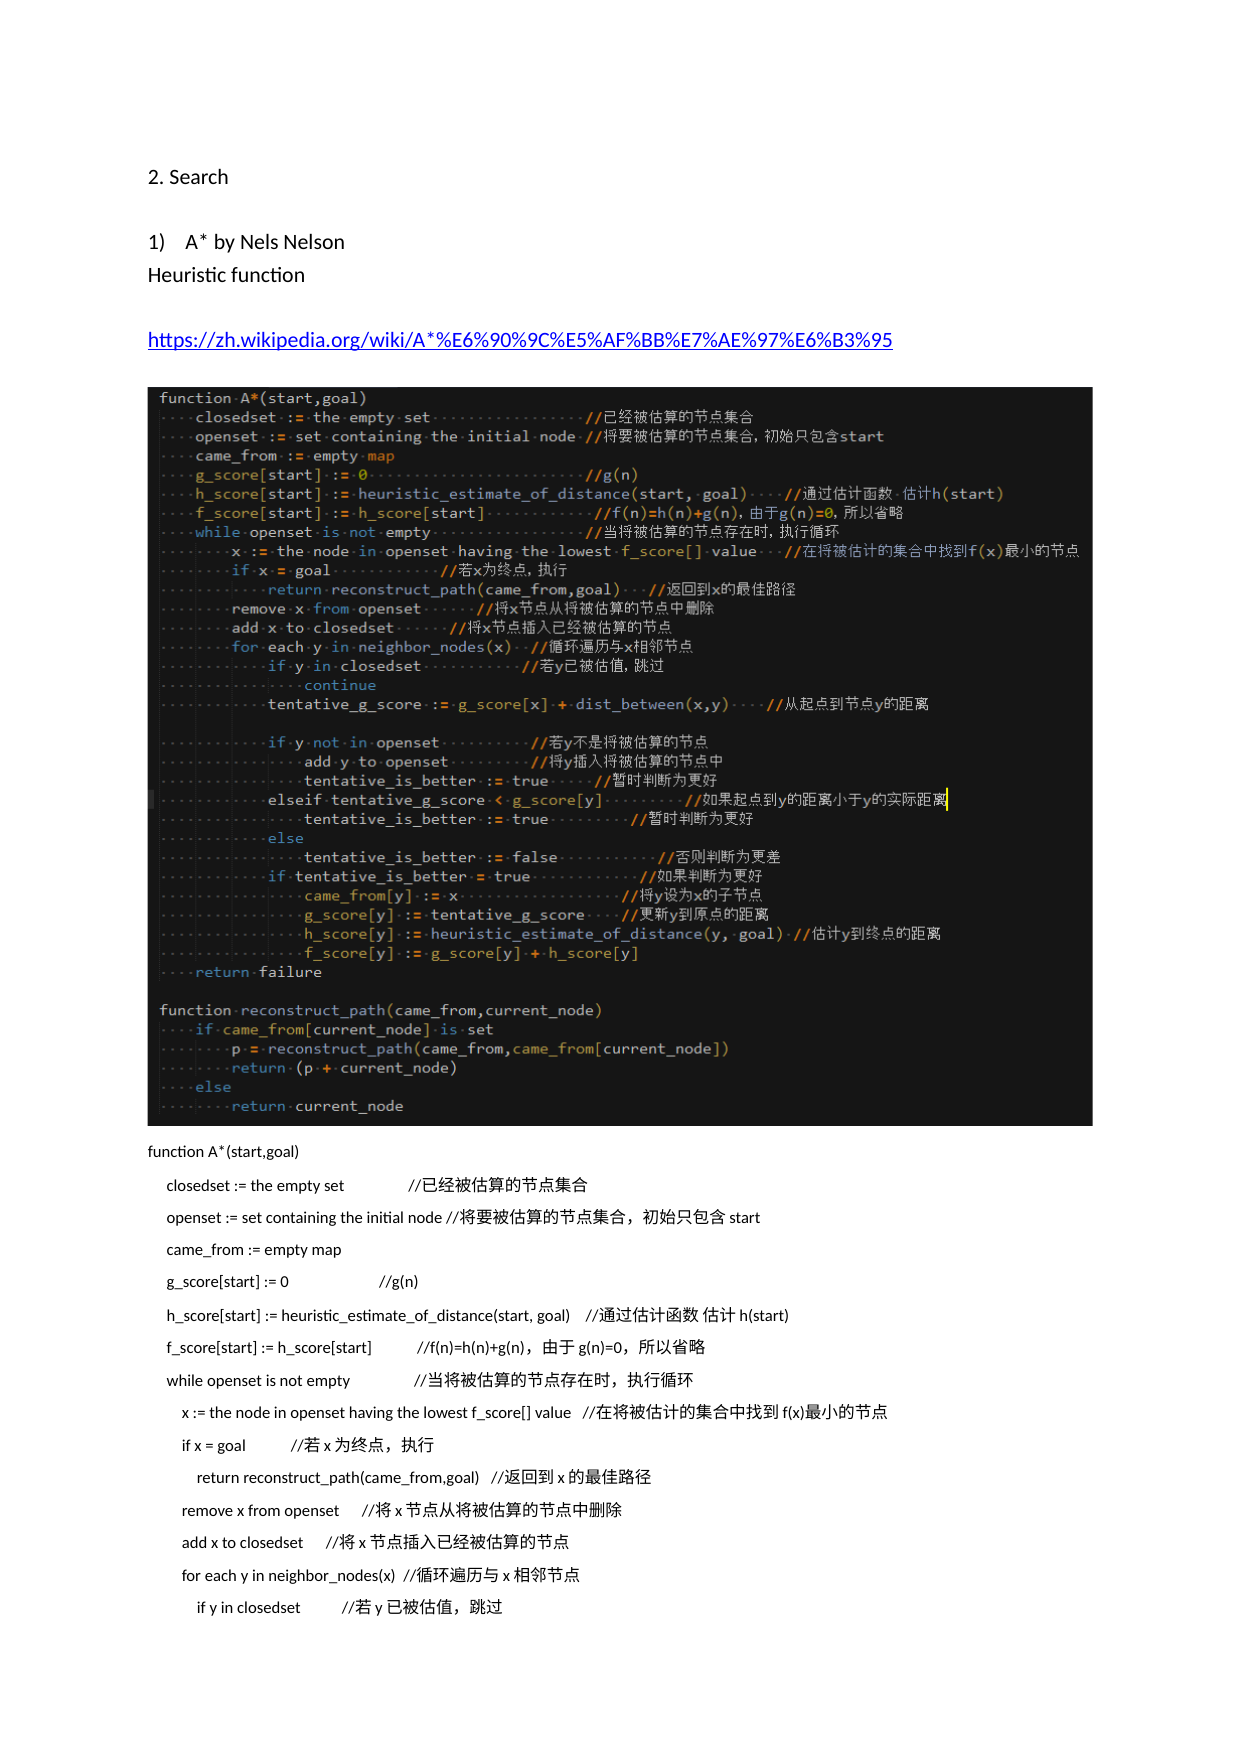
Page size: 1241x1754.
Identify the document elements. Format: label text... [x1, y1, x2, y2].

text return reconstruct_path(came_from,goal) //返回到x的最佳路径 [148, 1460, 1093, 1493]
text came_from := empty map [148, 1233, 1093, 1265]
text 2. Search [148, 160, 1093, 193]
text https://zh.wikipedia.org/wiki/A*%E6%90%9C%E5%AF%BB%E7%AE%97%E6%B3%95 [148, 323, 1093, 355]
text while openset is not empty //当将被估算的节点存在时，执行循环 [148, 1363, 1093, 1395]
text f_score[start] := h_score[start] //f(n)=h(n)+g(n)，由于g(n)=0，所以省略 [148, 1330, 1093, 1363]
text if x = goal //若x为终点，执行 [148, 1428, 1093, 1460]
text for each y in neighbor_nodes(x) //循环遍历与x相邻节点 [148, 1558, 1093, 1590]
text if y in closedset //若y已被估值，跳过 [148, 1590, 1093, 1623]
list A* by Nels Nelson [148, 225, 1093, 258]
text add x to closedset //将x节点插入已经被估算的节点 [148, 1525, 1093, 1558]
text openset := set containing the initial node //将要被估算的节点集合，初始只包含start [148, 1200, 1093, 1233]
text Heuristic function [148, 258, 1093, 290]
text h_score[start] := heuristic_estimate_of_distance(start, goal) //通过估计函数 估计h(start) [148, 1298, 1093, 1330]
text g_score[start] := 0 //g(n) [148, 1265, 1093, 1298]
text x := the node in openset having the lowest f_score[] value //在将被估计的集合中找到f(x)最小的节点 [148, 1395, 1093, 1428]
picture [147, 387, 1093, 1126]
text remove x from openset //将x节点从将被估算的节点中删除 [148, 1493, 1093, 1525]
text function A*(start,goal) [148, 1135, 1093, 1168]
text closedset := the empty set //已经被估算的节点集合 [148, 1168, 1093, 1200]
